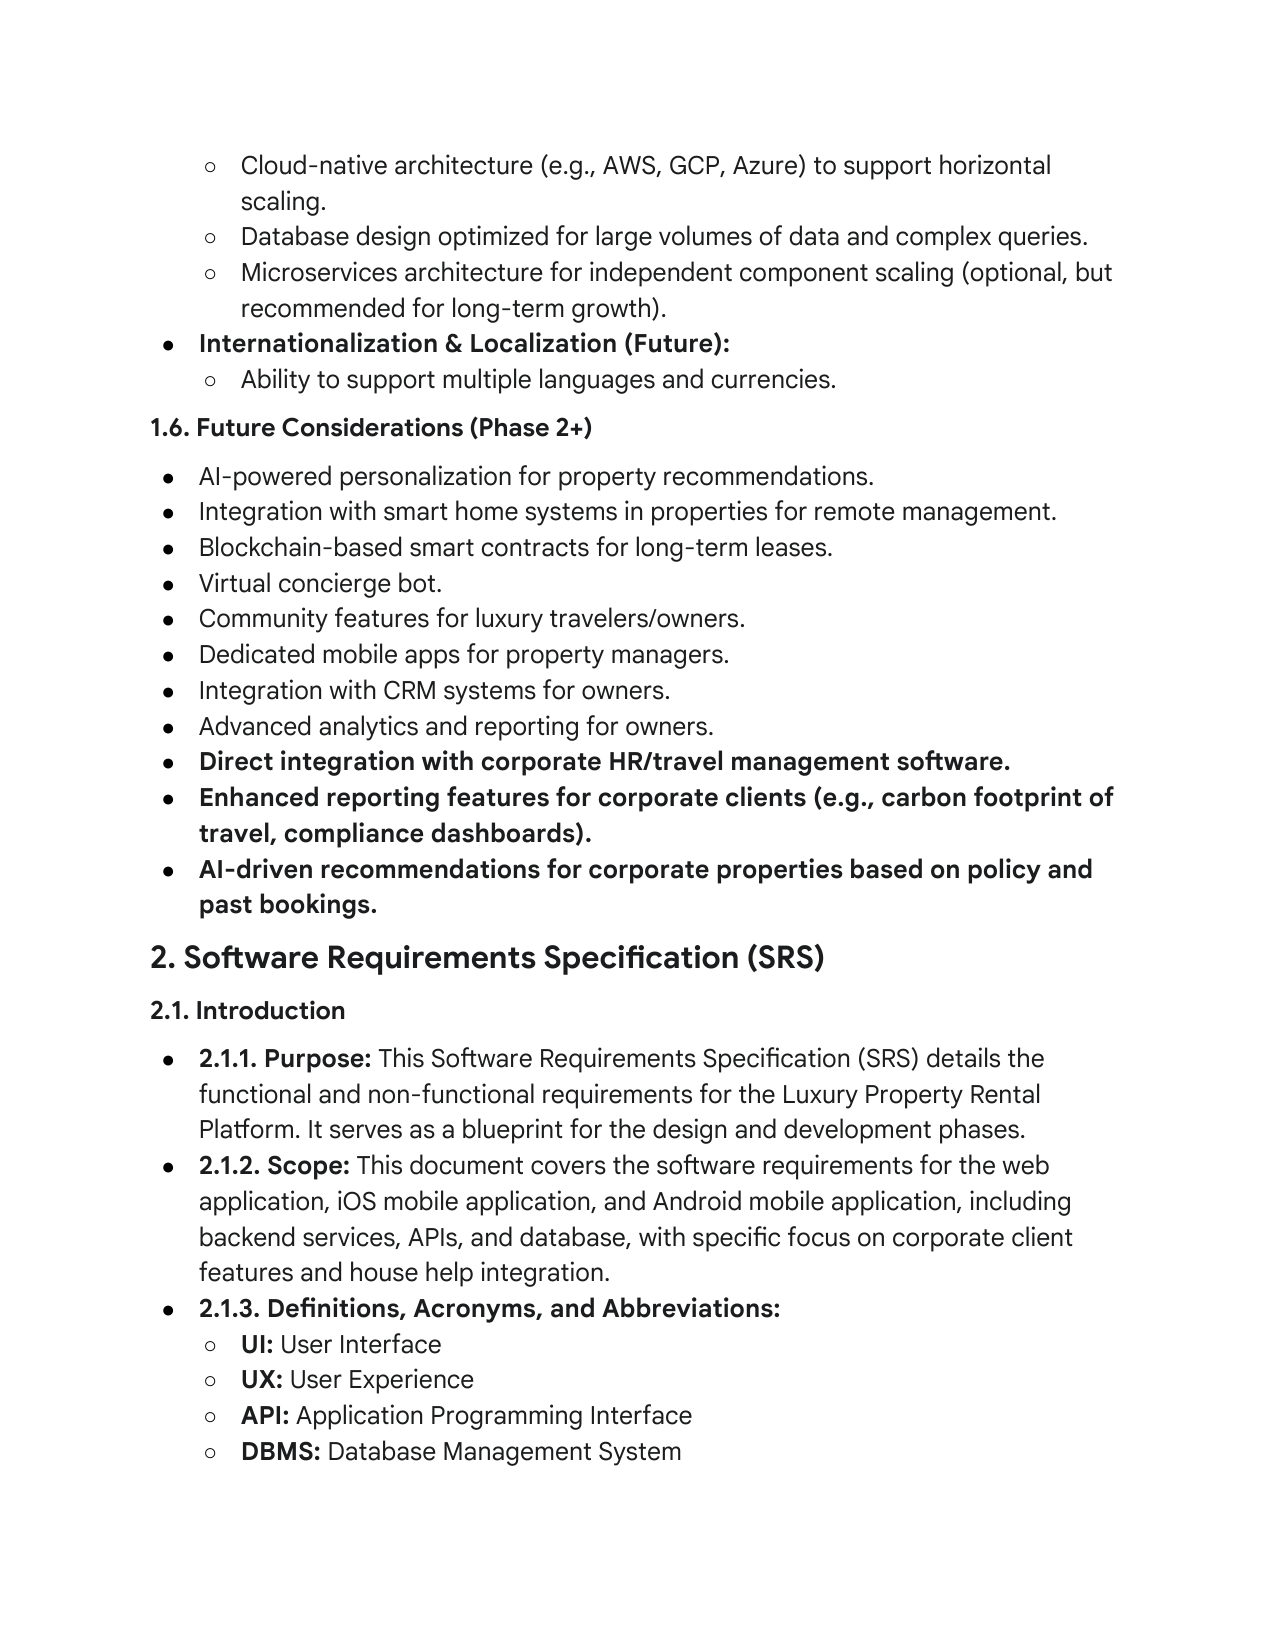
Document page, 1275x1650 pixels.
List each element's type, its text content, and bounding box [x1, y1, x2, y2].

list DBMS: Database Management System [203, 1436, 1125, 1467]
list 2.1.1. Purpose: This Software Requirements Specification (SRS) details the functional and non-functional requirements for the Luxury Property Rental Platform. It serves as a blueprint for the design and development phases. [161, 1043, 1125, 1146]
list AI-driven recommendations for corporate properties based on policy and past bookings. [161, 854, 1125, 921]
list 2.1.2. Scope: This document covers the software requirements for the web application, iOS mobile application, and Android mobile application, including backend services, APIs, and database, with specific focus on corporate client features and house help integration. [161, 1150, 1125, 1289]
subtitle 1.6. Future Considerations (Phase 2+) [150, 413, 1125, 444]
list UX: User Experience [203, 1365, 1125, 1396]
list Integration with CRM systems for owners. [161, 675, 1125, 707]
list Internationalization & Localization (Future): [161, 329, 1125, 360]
list UI: User Interface [203, 1329, 1125, 1360]
list API: Application Programming Interface [203, 1400, 1125, 1432]
subtitle 2. Software Requirements Specification (SRS) [150, 938, 1125, 977]
subtitle 2.1. Introduction [150, 995, 1125, 1026]
list Enhanced reporting features for corporate clients (e.g., carbon footprint of travel, compliance dashboards). [161, 782, 1125, 849]
list AI-powered personalization for property recommendations. [161, 461, 1125, 492]
list Advanced analytics and reporting for owners. [161, 711, 1125, 742]
list Database design optimized for large volumes of data and complex queries. [203, 221, 1125, 253]
list Cloud-native architecture (e.g., AWS, GCP, Azure) to support horizontal scaling. [203, 150, 1125, 217]
list Direct integration with corporate HR/travel management software. [161, 747, 1125, 778]
list Ability to support multiple languages and currencies. [203, 364, 1125, 396]
list Integration with smart home systems in properties for remote management. [161, 497, 1125, 528]
list Virtual concierge bot. [161, 568, 1125, 599]
list 2.1.3. Definitions, Acronyms, and Abbreviations: [161, 1293, 1125, 1324]
list Community features for luxury travelers/owners. [161, 604, 1125, 635]
list Blockchain-based smart contracts for long-term leases. [161, 532, 1125, 564]
list Microservices architecture for independent component scaling (optional, but recommended for long-term growth). [203, 257, 1125, 324]
list Dedicated mobile apps for property managers. [161, 639, 1125, 671]
